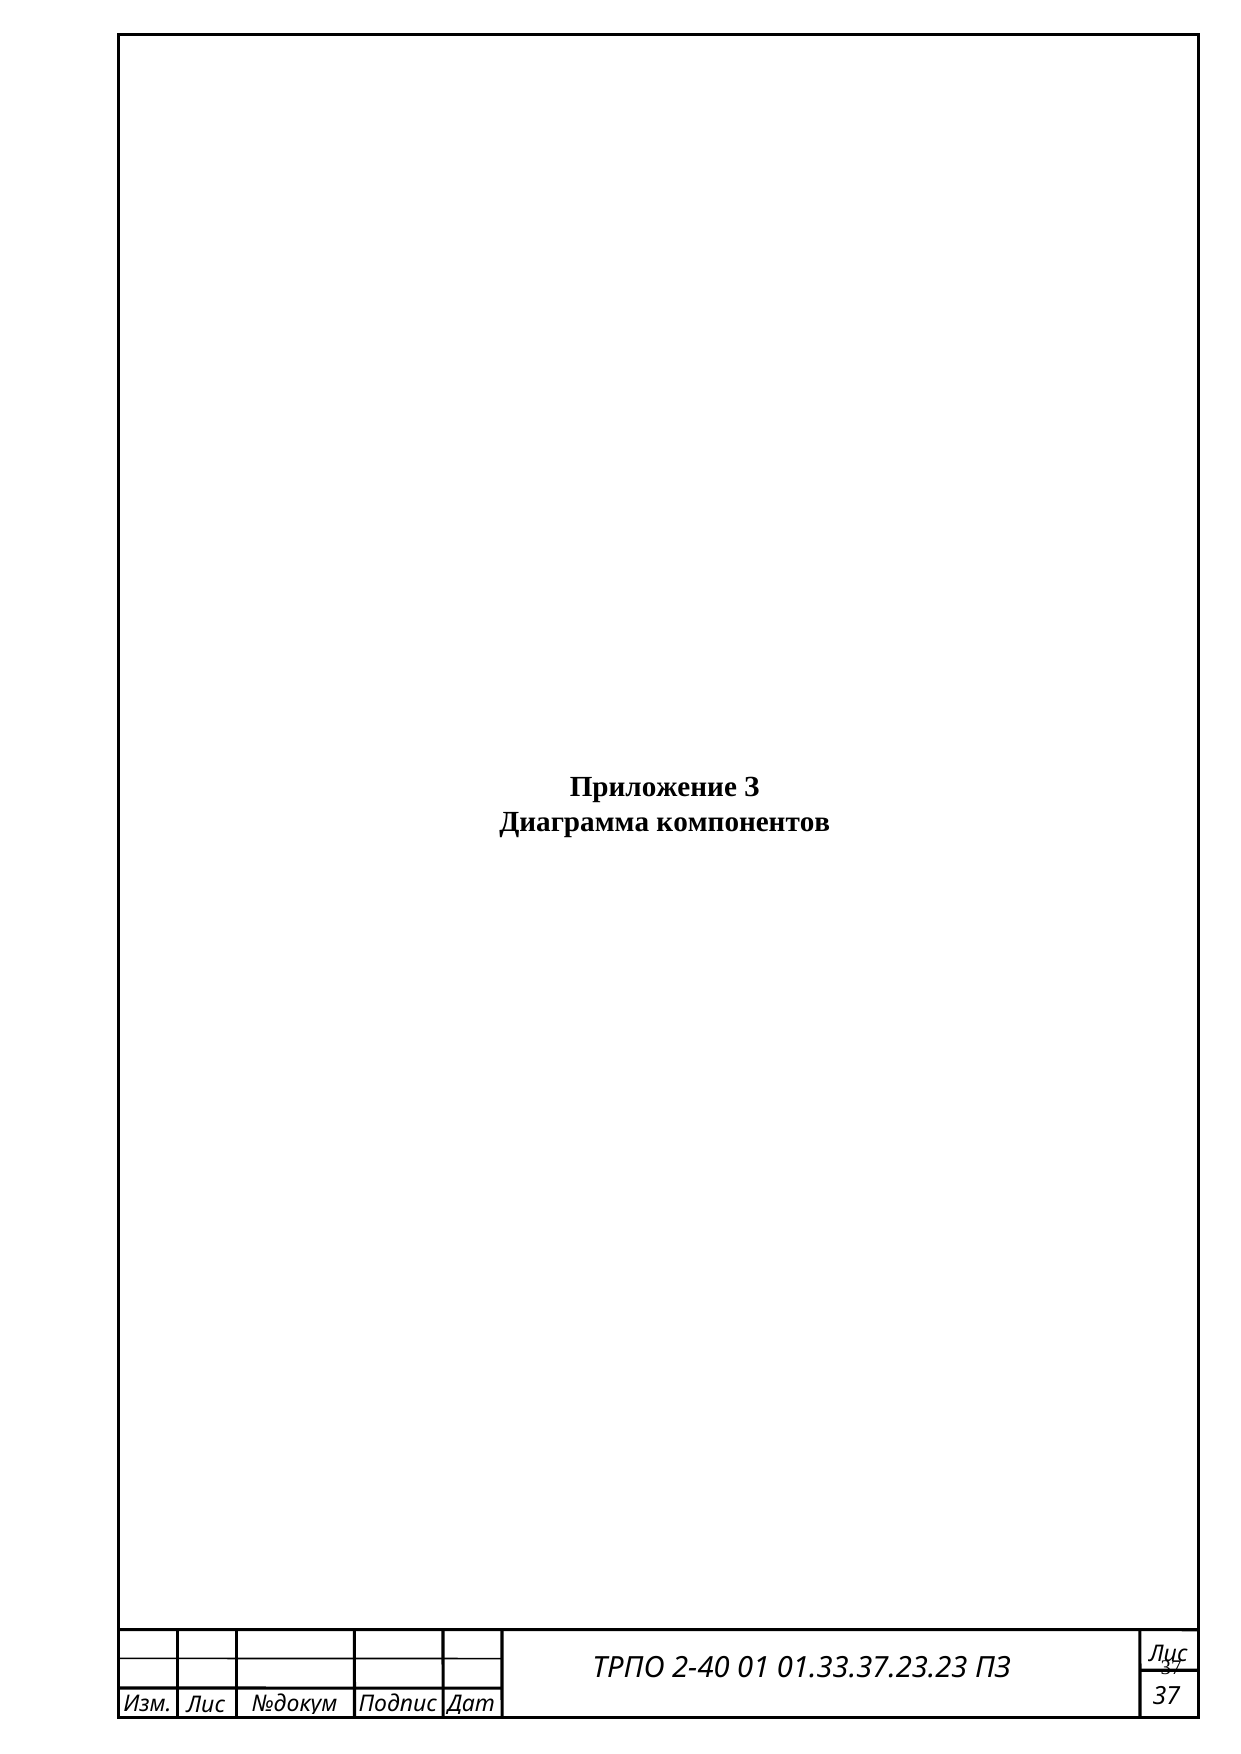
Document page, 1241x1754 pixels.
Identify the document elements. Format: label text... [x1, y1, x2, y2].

subtitle Приложение З [148, 767, 1181, 804]
text Диаграмма компонентов [148, 804, 1181, 838]
